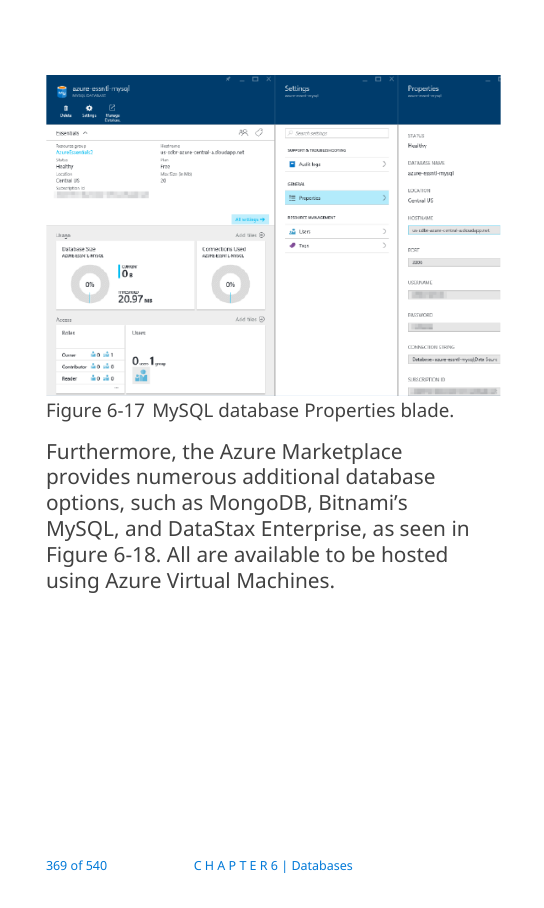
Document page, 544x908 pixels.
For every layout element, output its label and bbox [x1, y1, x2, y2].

picture [46, 75, 501, 396]
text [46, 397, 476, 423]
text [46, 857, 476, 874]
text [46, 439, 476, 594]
